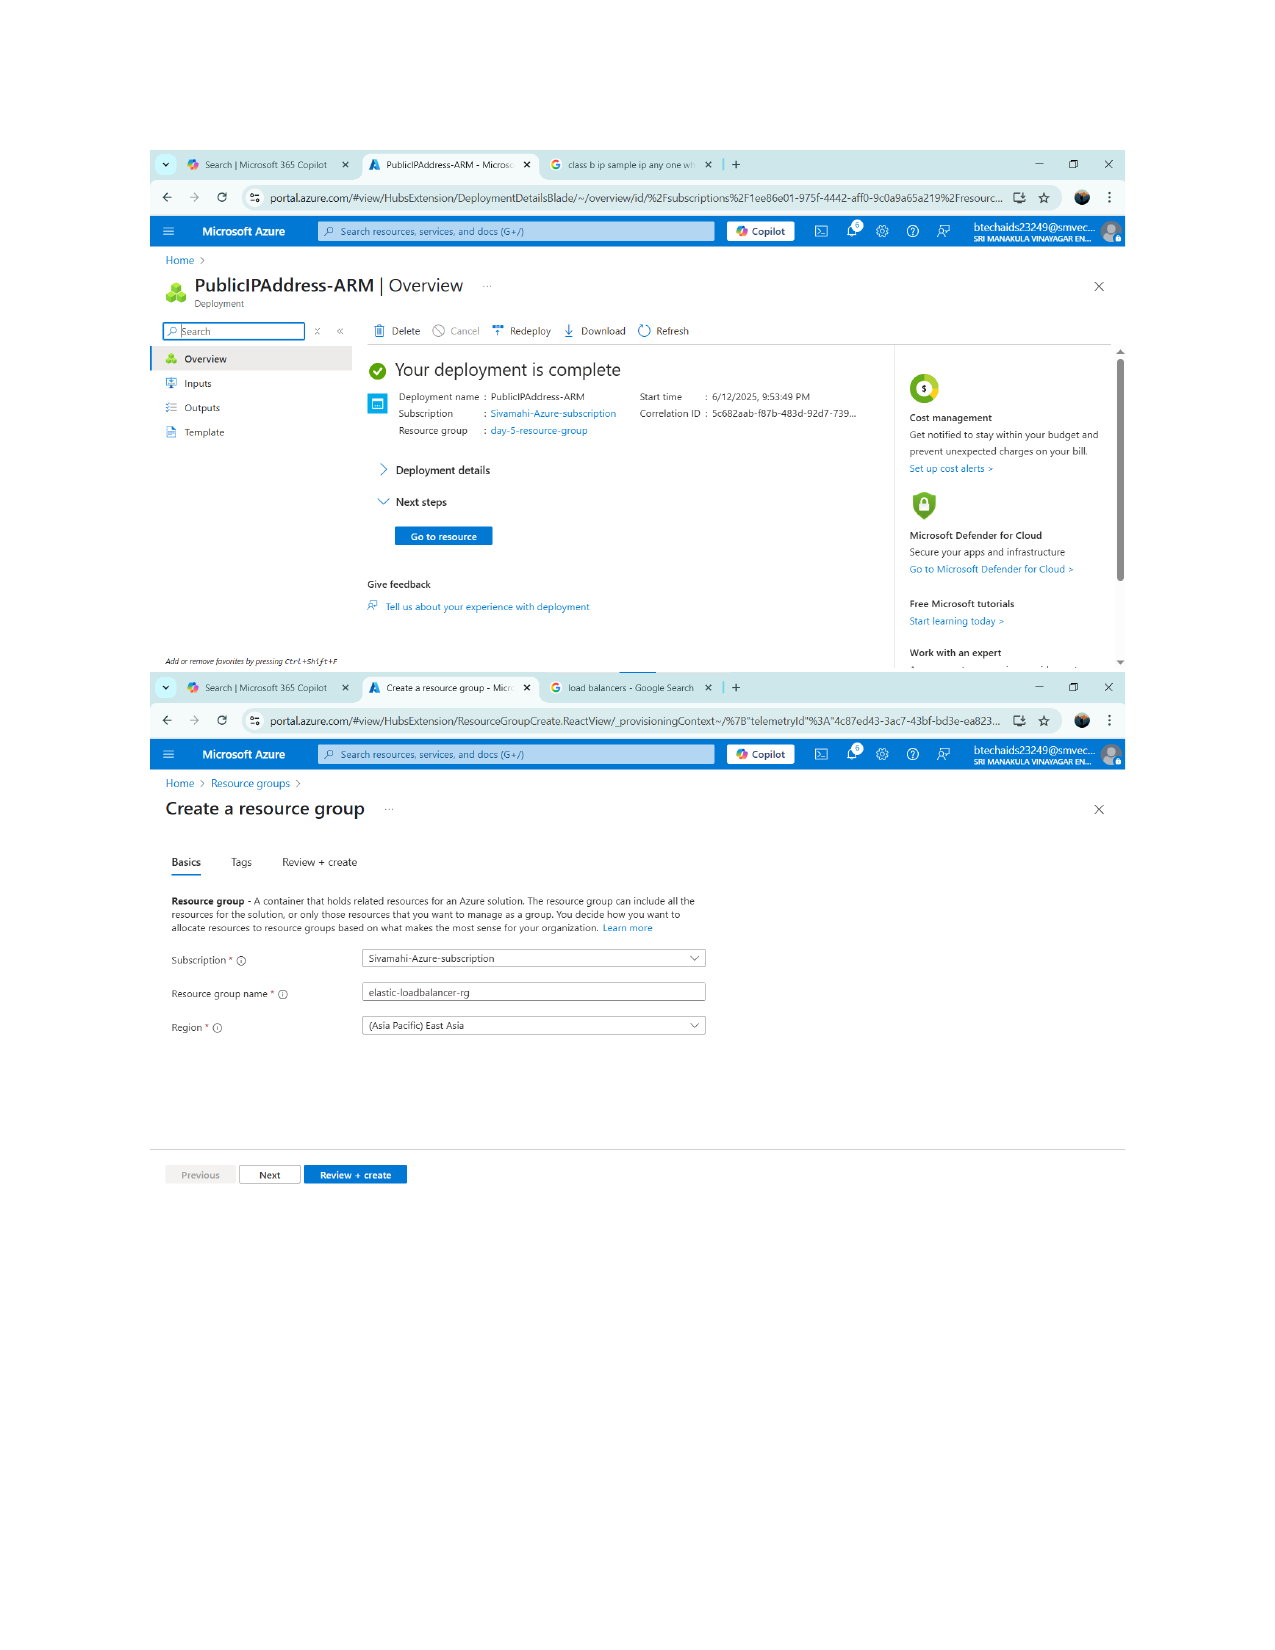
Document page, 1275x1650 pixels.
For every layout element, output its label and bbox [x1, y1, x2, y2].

picture [150, 672, 1125, 1191]
picture [150, 150, 1125, 668]
